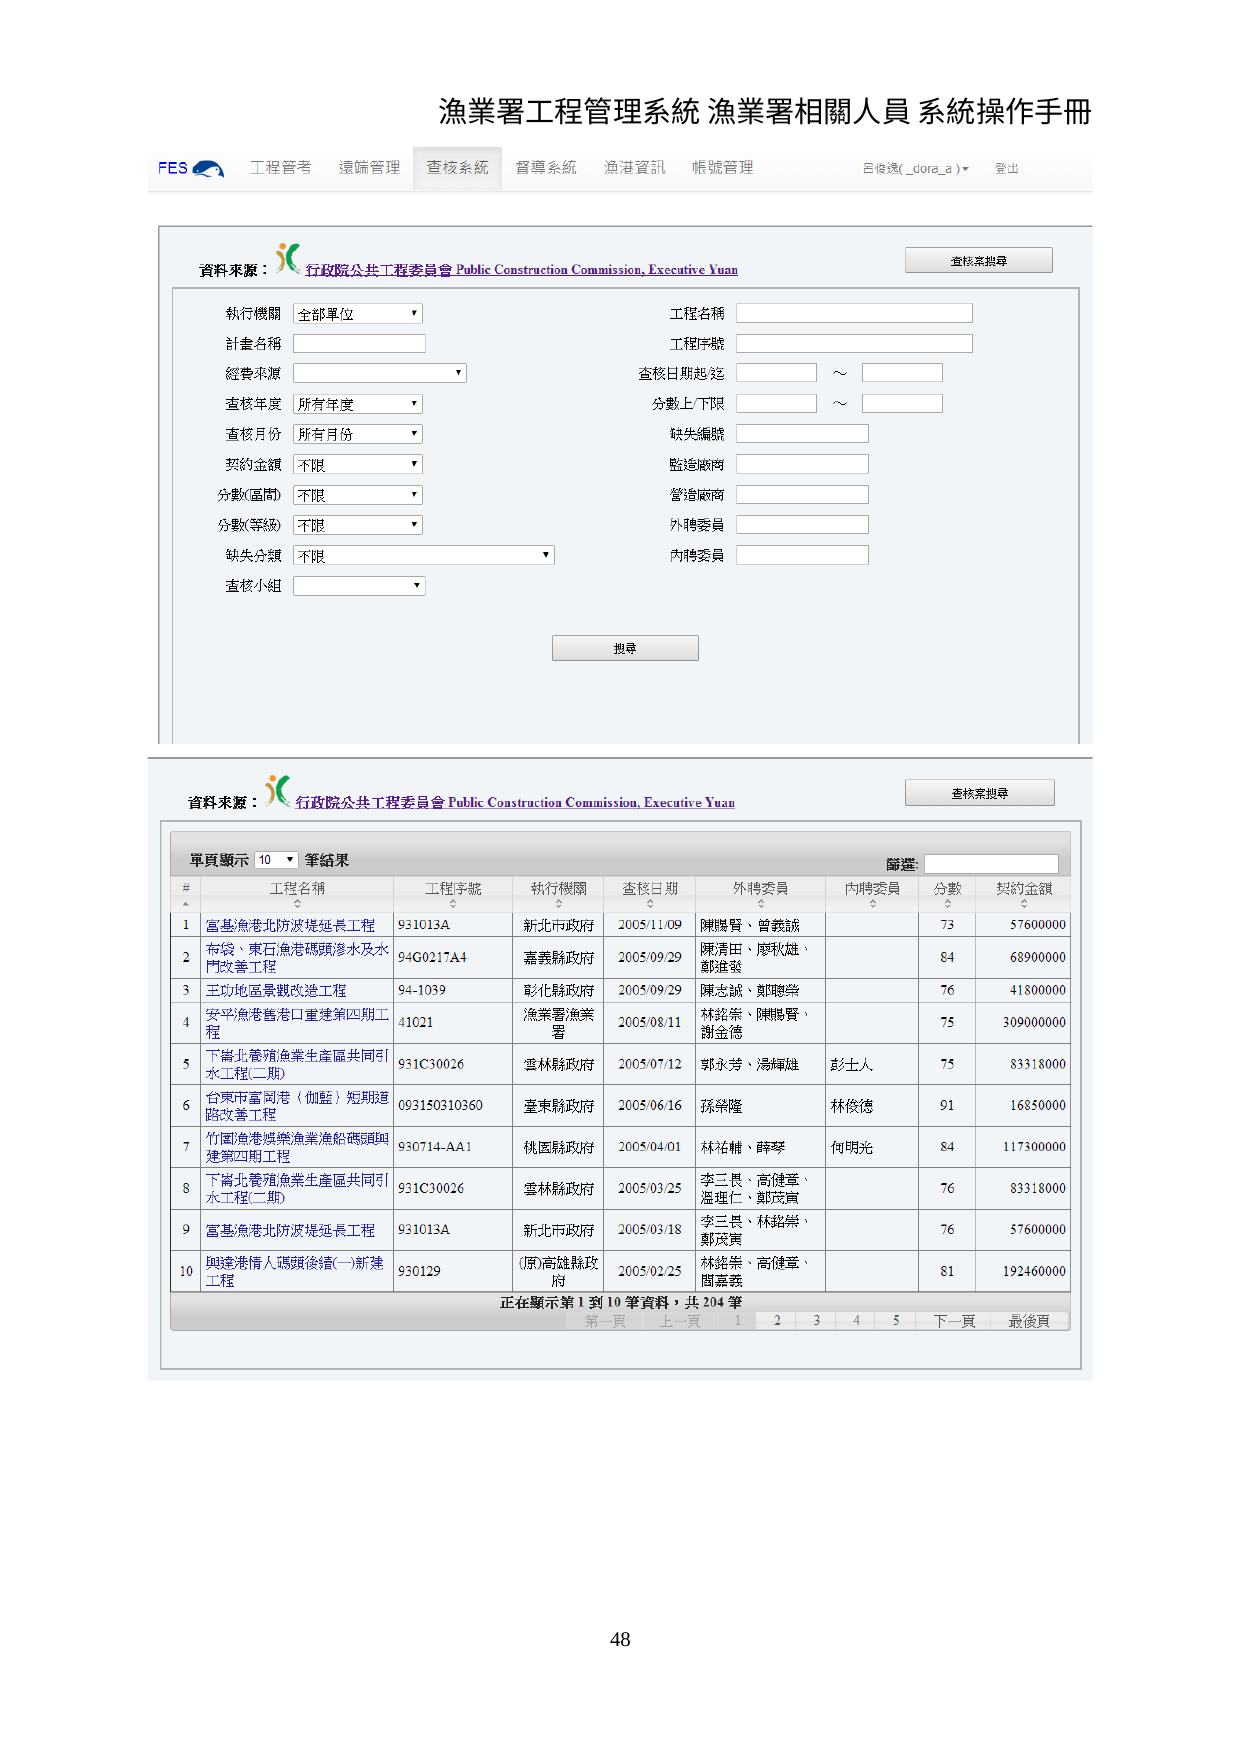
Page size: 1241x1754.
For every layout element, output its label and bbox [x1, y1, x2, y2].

picture [147, 757, 1093, 1381]
picture [147, 147, 1093, 744]
